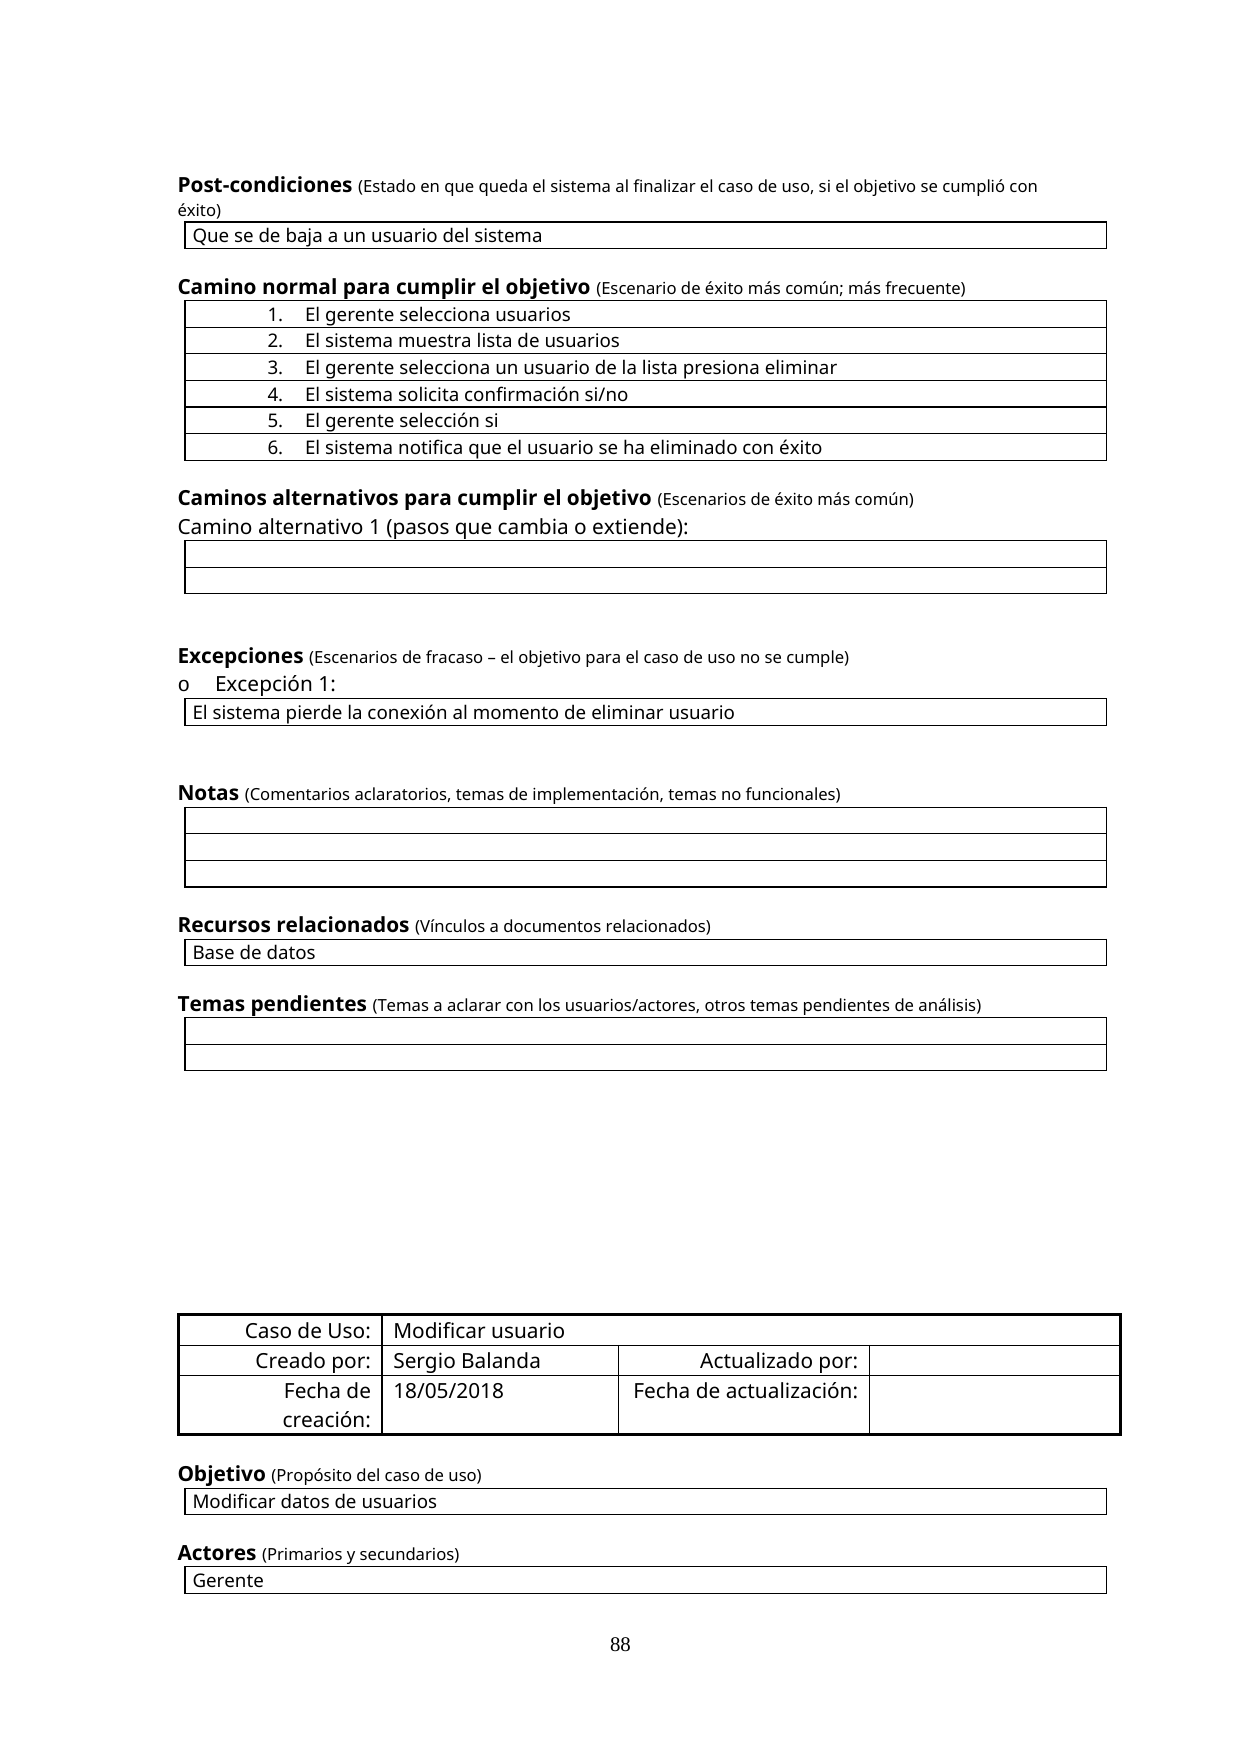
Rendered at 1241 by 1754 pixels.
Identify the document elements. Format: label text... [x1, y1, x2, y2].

subtitle Camino normal para cumplir el objetivo (Escenario de éxito más común; más frecuente) [177, 272, 1063, 300]
table_cell [186, 1045, 1106, 1070]
table_header Modificar datos de usuarios [186, 1489, 1106, 1514]
table_cell [870, 1346, 1119, 1375]
table_header El gerente selecciona usuarios [186, 301, 1106, 327]
table_cell El sistema muestra lista de usuarios [186, 328, 1106, 353]
table_cell 18/05/2018 [383, 1376, 618, 1433]
table_header El sistema pierde la conexión al momento de eliminar usuario [186, 699, 1106, 725]
subtitle Caminos alternativos para cumplir el objetivo (Escenarios de éxito más común) [177, 483, 1063, 512]
table_cell Fecha de creación: [180, 1376, 381, 1433]
table_cell [870, 1376, 1119, 1433]
table_header Gerente [186, 1567, 1106, 1593]
text Camino alternativo 1 (pasos que cambia o extiende): [177, 512, 1063, 540]
table_cell [186, 568, 1106, 593]
table_header Base de datos [186, 940, 1106, 965]
subtitle Excepciones (Escenarios de fracaso – el objetivo para el caso de uso no se cumple) [177, 641, 1063, 669]
table_cell Creado por: [180, 1346, 381, 1375]
subtitle Objetivo (Propósito del caso de uso) [177, 1459, 1063, 1487]
table_cell [186, 834, 1106, 860]
table_cell [186, 861, 1106, 886]
list Excepción 1: [177, 669, 1063, 698]
table_header Modificar usuario [383, 1316, 1119, 1345]
subtitle Recursos relacionados (Vínculos a documentos relacionados) [177, 910, 1063, 938]
subtitle Post-condiciones (Estado en que queda el sistema al finalizar el caso de uso, si el objetivo se cumplió con éxito) [177, 170, 1063, 221]
table_cell El gerente selecciona un usuario de la lista presiona eliminar [186, 354, 1106, 380]
table_header [186, 541, 1106, 567]
subtitle Actores (Primarios y secundarios) [177, 1538, 1063, 1566]
subtitle Temas pendientes (Temas a aclarar con los usuarios/actores, otros temas pendientes de análisis) [177, 989, 1063, 1017]
table_header [186, 808, 1106, 833]
table_cell El sistema solicita confirmación si/no [186, 381, 1106, 406]
table_cell Fecha de actualización: [619, 1376, 869, 1433]
subtitle Notas (Comentarios aclaratorios, temas de implementación, temas no funcionales) [177, 778, 1063, 807]
table_cell El sistema notifica que el usuario se ha eliminado con éxito [186, 434, 1106, 459]
table_header [186, 1018, 1106, 1044]
table_cell Sergio Balanda [383, 1346, 618, 1375]
table_cell El gerente selección si [186, 408, 1106, 433]
table_cell Actualizado por: [619, 1346, 869, 1375]
table_header Que se de baja a un usuario del sistema [186, 223, 1106, 248]
table_header Caso de Uso: [180, 1316, 381, 1345]
